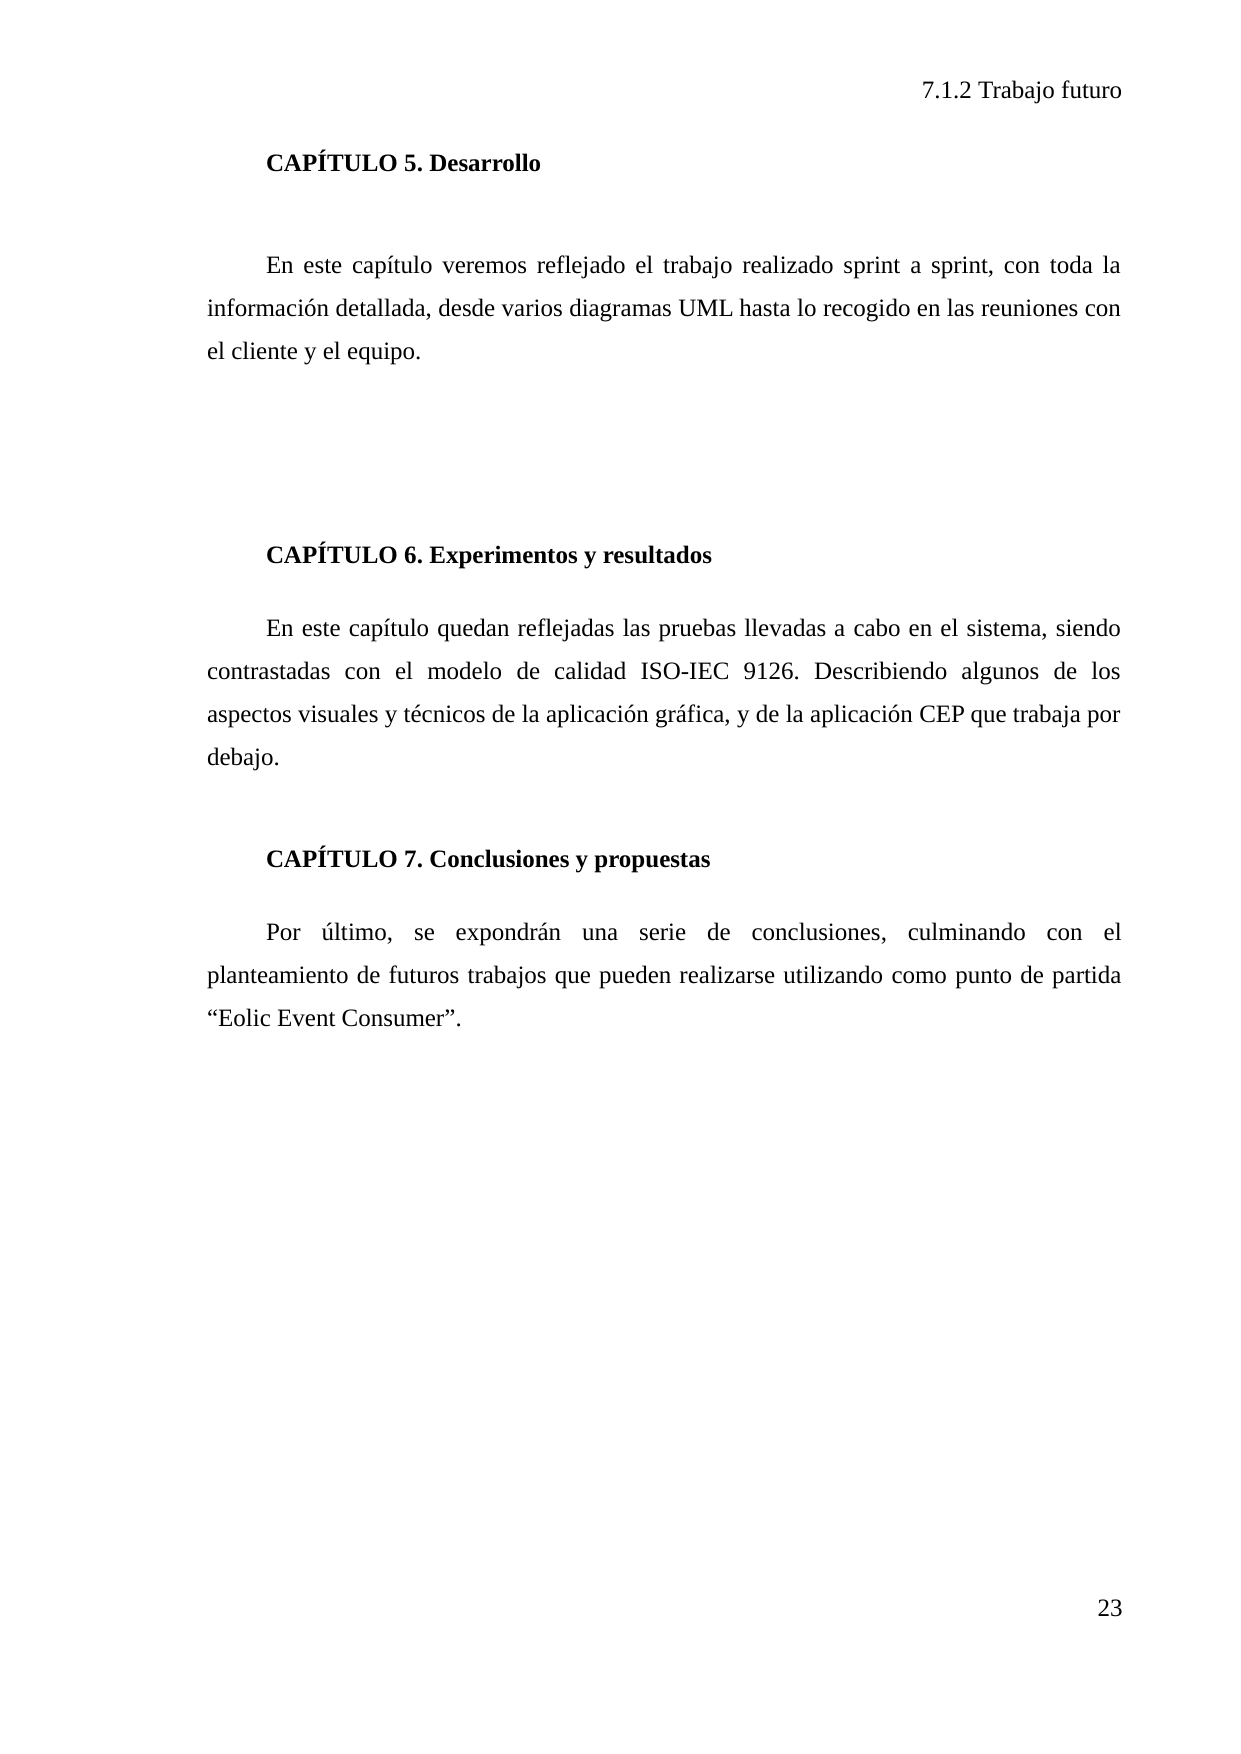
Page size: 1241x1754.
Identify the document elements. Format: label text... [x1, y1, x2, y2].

text CAPÍTULO 5. Desarrollo [207, 148, 1122, 176]
text En este capítulo quedan reflejadas las pruebas llevadas a cabo en el sistema, siendo contrastadas con el modelo de calidad ISO-IEC 9126. Describiendo algunos de los aspectos visuales y técnicos de la aplicación gráfica, y de la aplicación CEP que trabaja por debajo. [207, 613, 1122, 771]
text CAPÍTULO 7. Conclusiones y propuestas [207, 844, 1122, 873]
text En este capítulo veremos reflejado el trabajo realizado sprint a sprint, con toda la información detallada, desde varios diagramas UML hasta lo recogido en las reuniones con el cliente y el equipo. [207, 250, 1122, 365]
text Por último, se expondrán una serie de conclusiones, culminando con el planteamiento de futuros trabajos que pueden realizarse utilizando como punto de partida “Eolic Event Consumer”. [207, 917, 1122, 1032]
text CAPÍTULO 6. Experimentos y resultados [207, 541, 1122, 569]
